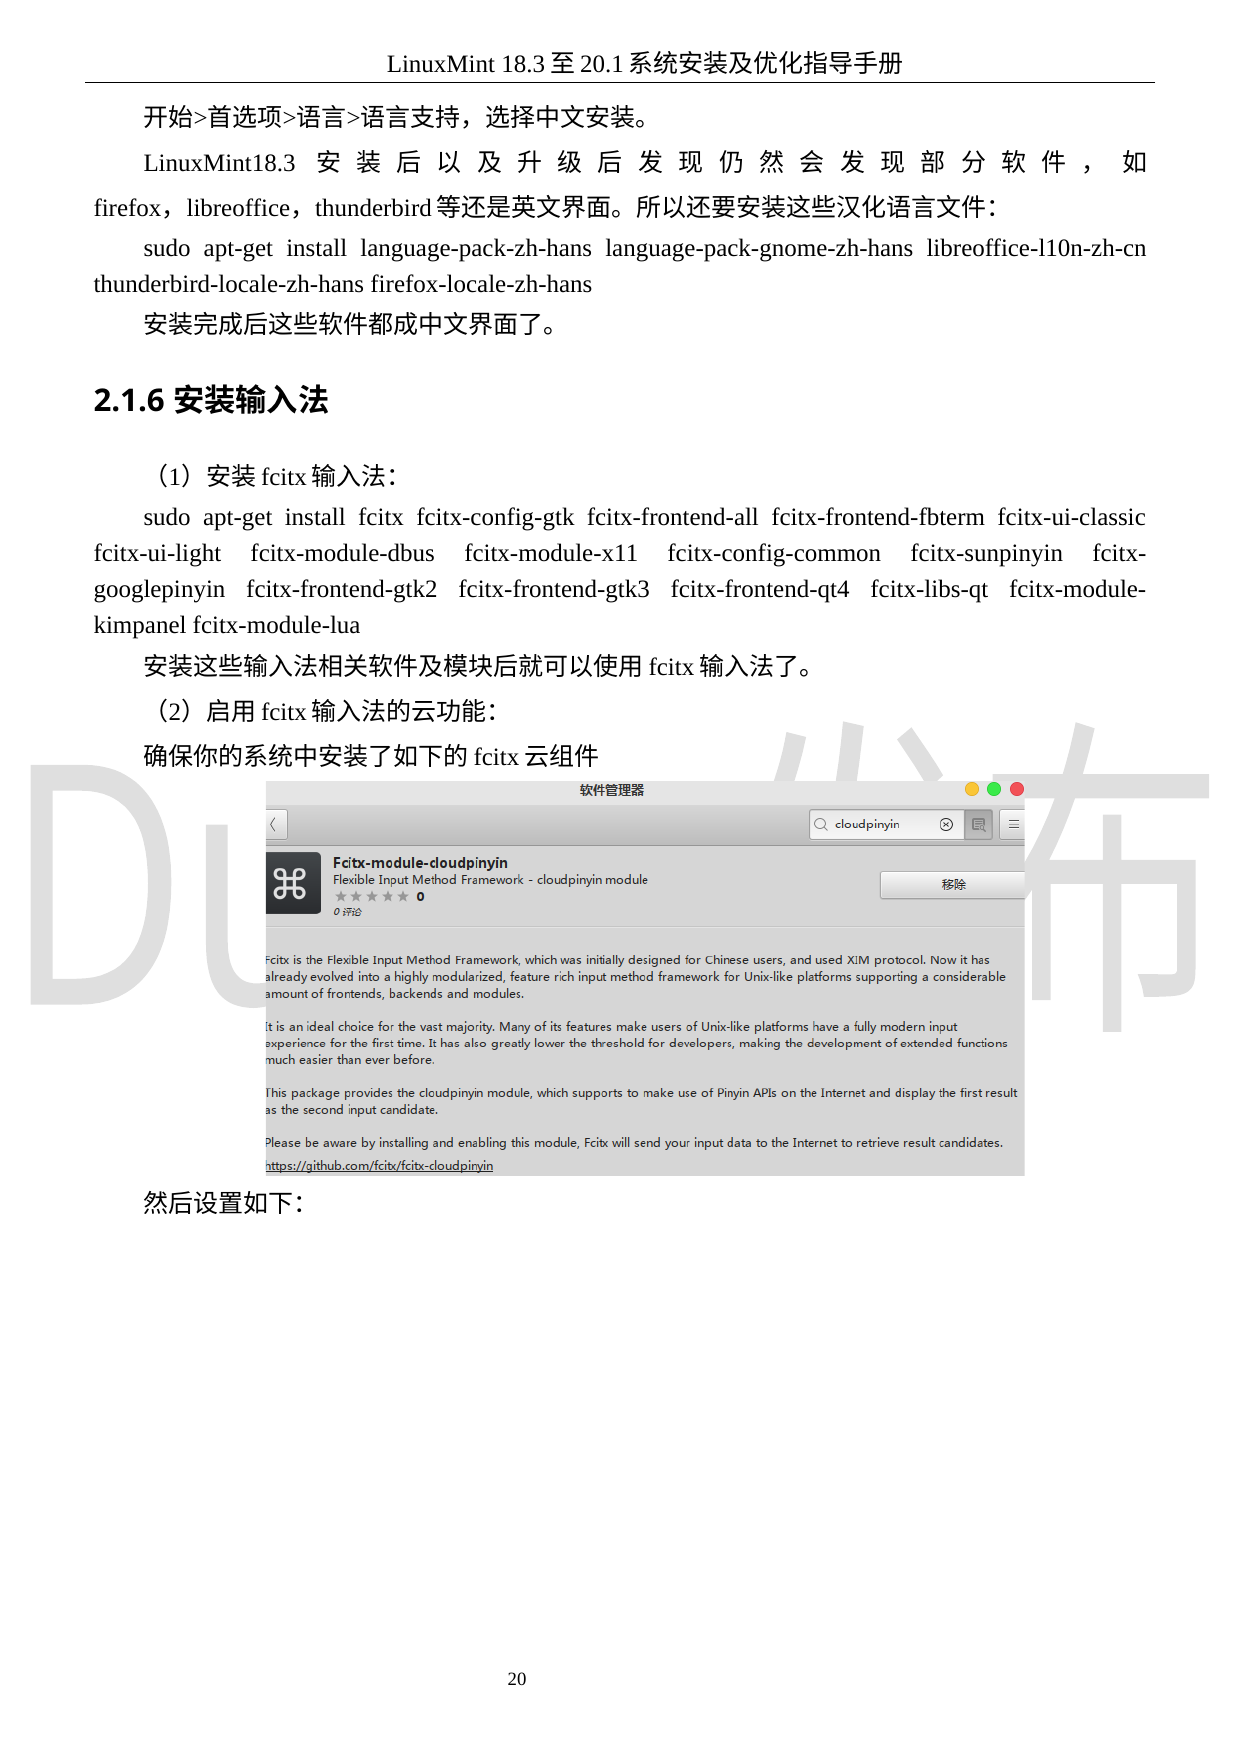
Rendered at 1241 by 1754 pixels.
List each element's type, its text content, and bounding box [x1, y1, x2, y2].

text 开始>首选项>语言>语言支持，选择中文安装。 [93, 97, 1147, 133]
text sudo apt-get install language-pack-zh-hans language-pack-gnome-zh-hans libreoffice-l10n-zh-cn thunderbird-locale-zh-hans firefox-locale-zh-hans [93, 233, 1147, 298]
text 确保你的系统中安装了如下的fcitx云组件 [93, 737, 1147, 773]
picture [265, 781, 1025, 1176]
text sudo apt-get install fcitx fcitx-config-gtk fcitx-frontend-all fcitx-frontend-fbterm fcitx-ui-classic fcitx-ui-light fcitx-module-dbus fcitx-module-x11 fcitx-config-common fcitx-sunpinyin fcitx-googlepinyin fcitx-frontend-gtk2 fcitx-frontend-gtk3 fcitx-frontend-qt4 fcitx-libs-qt fcitx-module-kimpanel fcitx-module-lua [93, 502, 1147, 639]
text 安装这些输入法相关软件及模块后就可以使用fcitx输入法了。 [93, 646, 1147, 682]
text （2）启用fcitx输入法的云功能： [93, 691, 1147, 727]
text 安装完成后这些软件都成中文界面了。 [93, 305, 1147, 341]
text LinuxMint18.3安装后以及升级后发现仍然会发现部分软件，如firefox，libreoffice，thunderbird等还是英文界面。所以还要安装这些汉化语言文件： [93, 142, 1147, 224]
text （1）安装fcitx输入法： [93, 457, 1147, 493]
text 然后设置如下： [93, 1183, 1147, 1219]
subtitle 2.1.6 安装输入法 [93, 375, 1147, 421]
